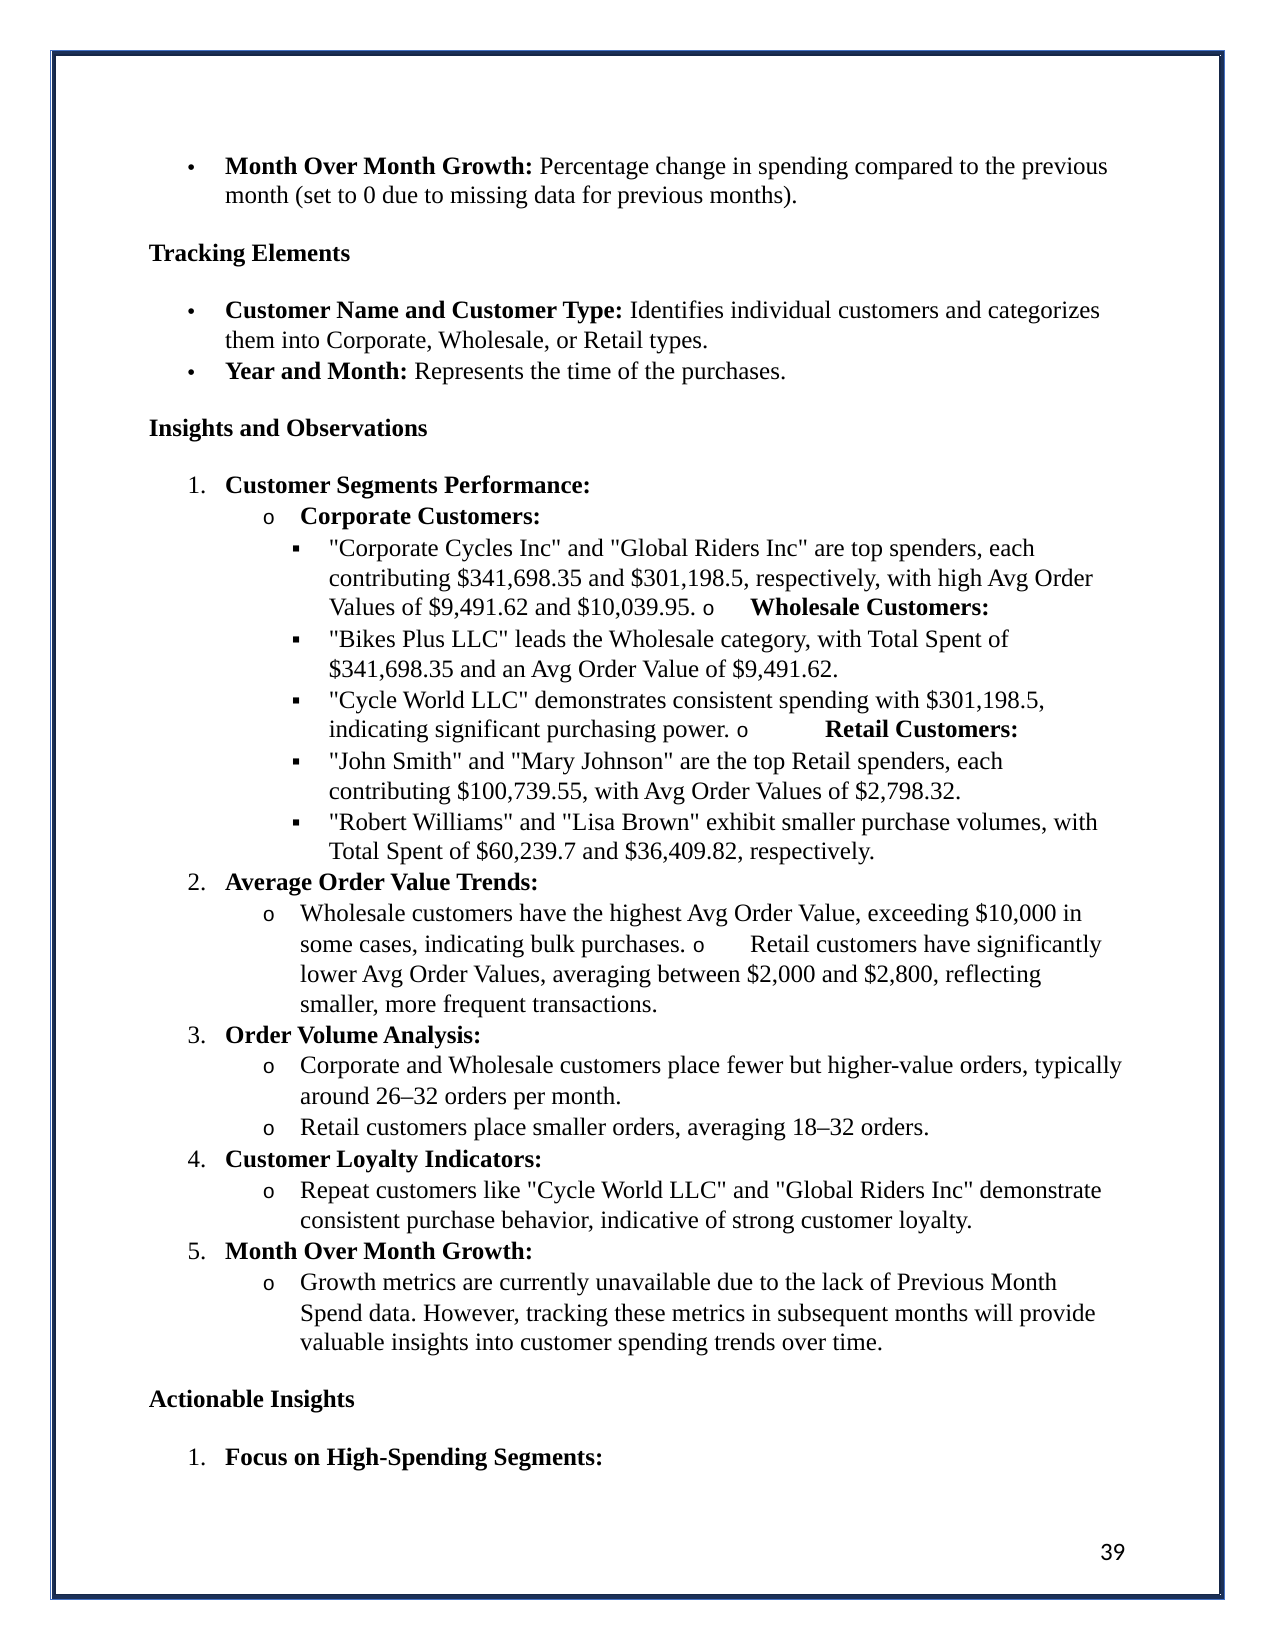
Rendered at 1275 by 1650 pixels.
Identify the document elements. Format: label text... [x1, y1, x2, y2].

list Order Volume Analysis: [187, 1020, 1209, 1048]
list Month Over Month Growth: Percentage change in spending compared to the previous month (set to 0 due to missing data for previous months). [187, 151, 1125, 209]
list "Bikes Plus LLC" leads the Wholesale category, with Total Spent of $341,698.35 and an Avg Order Value of $9,491.62. [291, 624, 1102, 683]
list Year and Month: Represents the time of the purchases. [187, 356, 1125, 384]
list Growth metrics are currently unavailable due to the lack of Previous Month Spend data. However, tracking these metrics in subsequent months will provide valuable insights into customer spending trends over time. [262, 1267, 1125, 1356]
text Actionable Insights [148, 1384, 1209, 1413]
list Focus on High-Spending Segments: [187, 1442, 1209, 1471]
list Customer Loyalty Indicators: [187, 1144, 1209, 1173]
list "Robert Williams" and "Lisa Brown" exhibit smaller purchase volumes, with Total Spent of $60,239.7 and $36,409.82, respectively. [291, 807, 1102, 865]
list "Corporate Cycles Inc" and "Global Riders Inc" are top spenders, each contributing $341,698.35 and $301,198.5, respectively, with high Avg Order Values of $9,491.62 and $10,039.95. o Wholesale Customers: [291, 533, 1102, 622]
list Customer Name and Customer Type: Identifies individual customers and categorizes them into Corporate, Wholesale, or Retail types. [187, 295, 1125, 353]
list "Cycle World LLC" demonstrates consistent spending with $301,198.5, indicating significant purchasing power. o Retail Customers: [291, 685, 1102, 744]
list "John Smith" and "Mary Johnson" are the top Retail spenders, each contributing $100,739.55, with Avg Order Values of $2,798.32. [291, 746, 1102, 805]
list Retail customers place smaller orders, averaging 18–32 orders. [262, 1112, 1125, 1142]
list Month Over Month Growth: [187, 1236, 1209, 1265]
list Repeat customers like "Cycle World LLC" and "Global Riders Inc" demonstrate consistent purchase behavior, indicative of strong customer loyalty. [262, 1175, 1125, 1234]
list Average Order Value Trends: [187, 867, 1209, 896]
list Customer Segments Performance: [187, 471, 1209, 499]
list Wholesale customers have the highest Avg Order Value, exceeding $10,000 in some cases, indicating bulk purchases. o Retail customers have significantly lower Avg Order Values, averaging between $2,000 and $2,800, reflecting smaller, more frequent transactions. [262, 898, 1125, 1017]
list Corporate and Wholesale customers place fewer but higher-value orders, typically around 26–32 orders per month. [262, 1051, 1125, 1110]
text Insights and Observations [148, 413, 1209, 442]
list Corporate Customers: [262, 501, 1125, 531]
text Tracking Elements [148, 238, 1209, 267]
